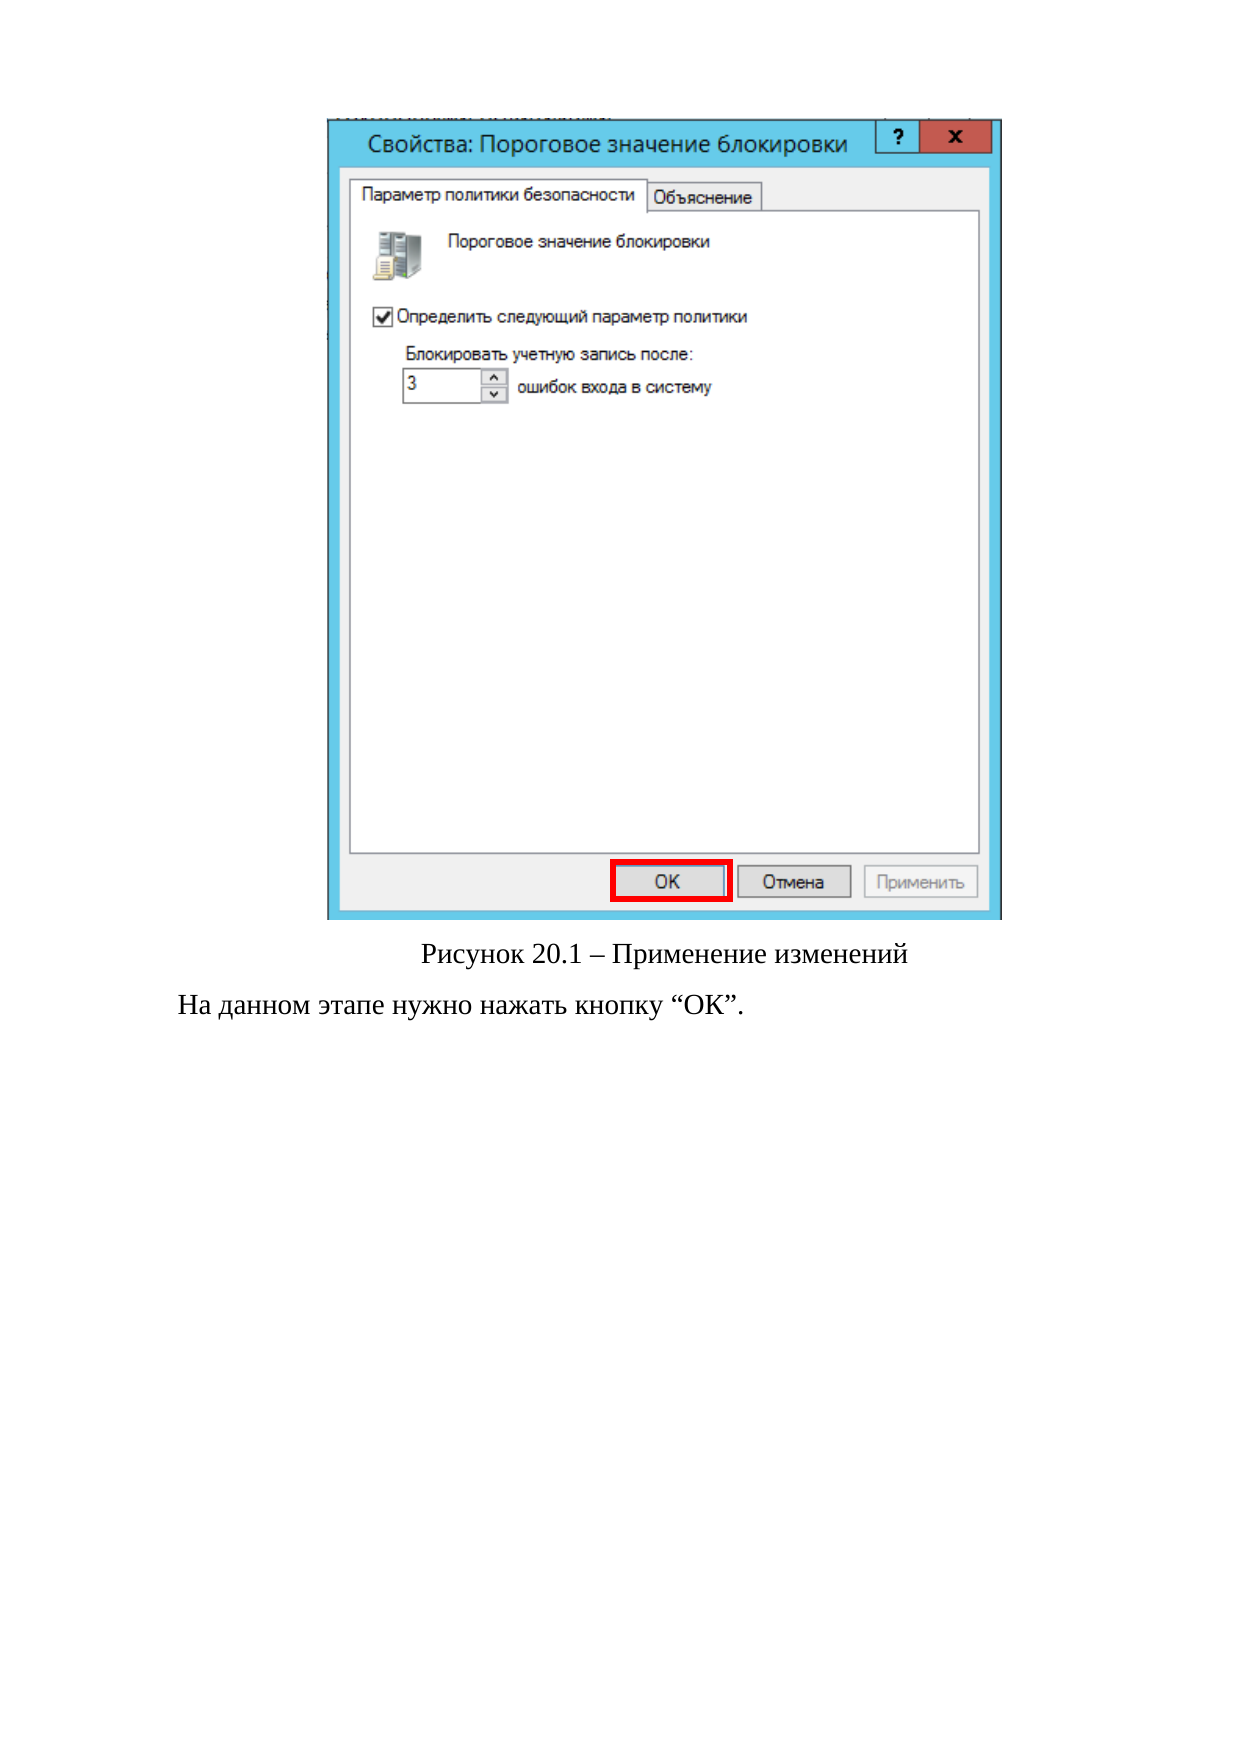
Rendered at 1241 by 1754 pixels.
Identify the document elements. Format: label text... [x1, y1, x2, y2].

text На данном этапе нужно нажать кнопку “ОК”. [177, 987, 1152, 1020]
text Рисунок 20.1 – Применение изменений [177, 937, 1152, 970]
picture [326, 118, 1002, 920]
